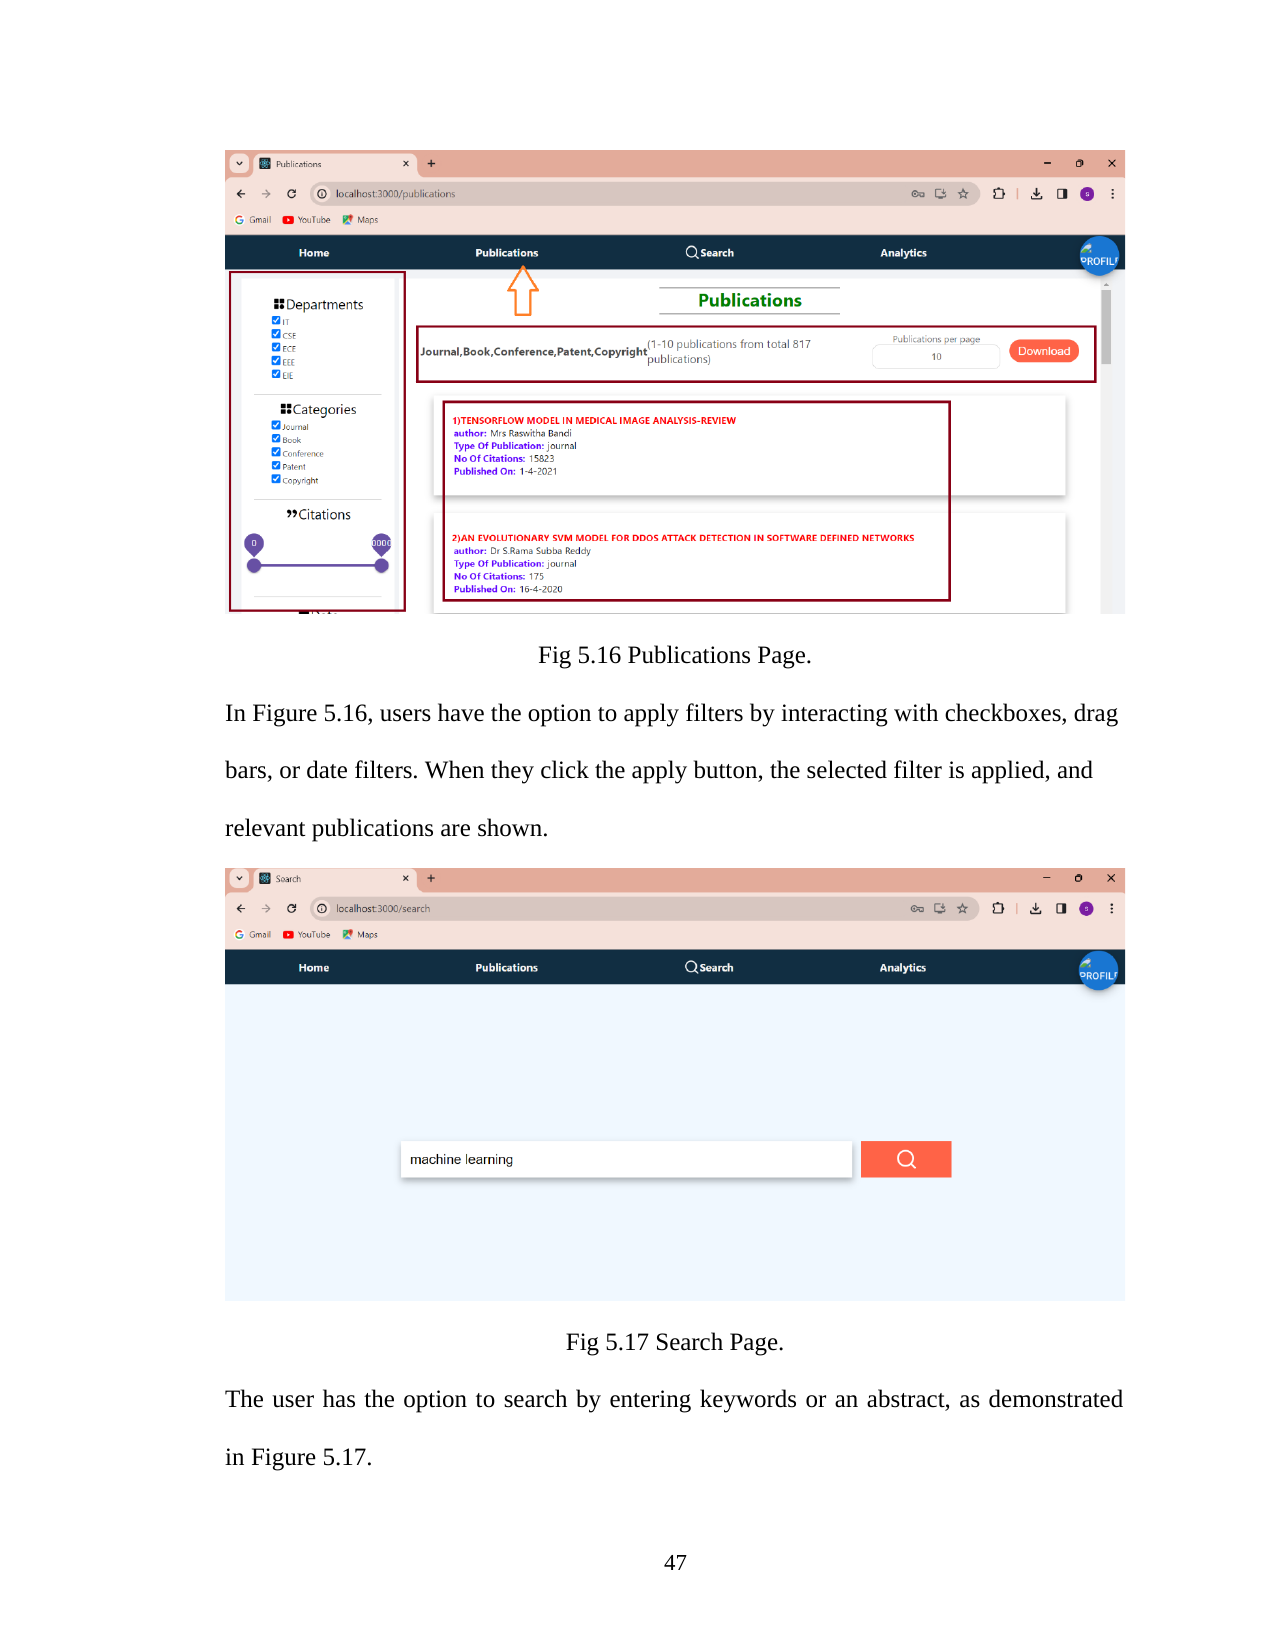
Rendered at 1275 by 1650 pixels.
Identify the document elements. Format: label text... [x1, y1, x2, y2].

picture [225, 868, 1125, 1301]
text The user has the option to search by entering keywords or an abstract, as demonstrated in Figure 5.17. [225, 1384, 1125, 1471]
text In Figure 5.16, users have the option to apply filters by interacting with checkboxes, drag bars, or date filters. When they click the apply button, the selected filter is applied, and relevant publications are shown. [225, 698, 1125, 868]
text Fig 5.17 Search Page. [225, 1327, 1125, 1356]
picture [225, 150, 1125, 614]
text Fig 5.16 Publications Page. [225, 640, 1125, 669]
